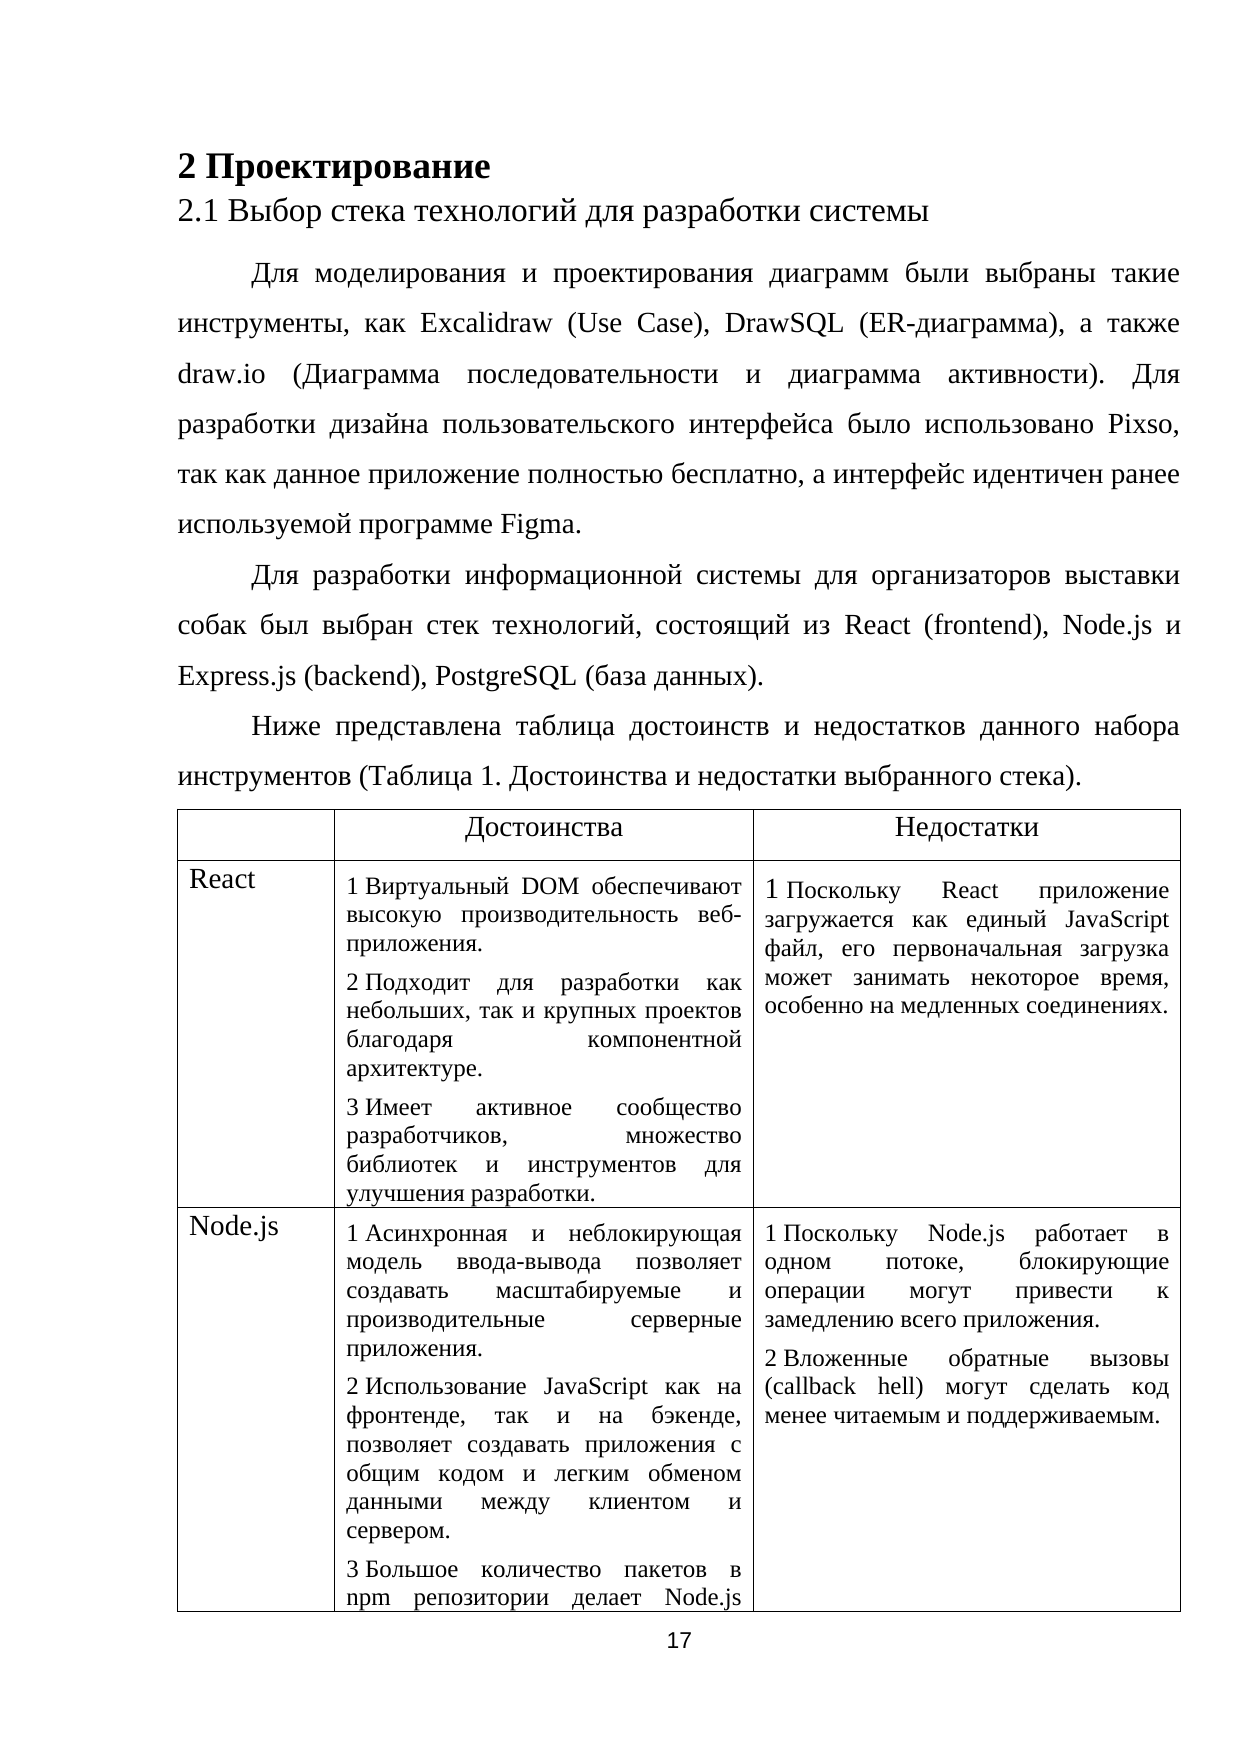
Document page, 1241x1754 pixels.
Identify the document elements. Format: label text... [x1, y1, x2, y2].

subtitle 2.1 Выбор стека технологий для разработки системы [177, 190, 1181, 229]
table_cell Node.js [178, 1208, 334, 1611]
table_header [178, 810, 334, 860]
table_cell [754, 1208, 1180, 1611]
text Для моделирования и проектирования диаграмм были выбраны такие инструменты, как Excalidraw (Use Case), DrawSQL (ER-диаграмма), а также draw.io (Диаграмма последовательности и диаграмма активности). Для разработки дизайна пользовательского интерфейса было использовано Pixso, так как данное приложение полностью бесплатно, а интерфейс идентичен ранее используемой программе Figma. [177, 255, 1181, 540]
text Ниже представлена таблица достоинств и недостатков данного набора инструментов (Таблица 1. Достоинства и недостатки выбранного стека). [177, 708, 1181, 792]
subtitle 2 Проектирование [177, 143, 1181, 186]
table_cell Поскольку React приложение загружается как единый JavaScript файл, его первоначальная загрузка может занимать некоторое время, особенно на медленных соединенияx. [754, 861, 1180, 1207]
table_header Недостатки [754, 810, 1180, 860]
table_cell React [178, 861, 334, 1207]
text Для разработки информационной системы для организаторов выставки собак был выбран стек технологий, состоящий из React (frontend), Node.js и Express.js (backend), PostgreSQL (база данных). [177, 557, 1181, 691]
table_header Достоинства [335, 810, 753, 860]
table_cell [335, 1208, 753, 1611]
table_cell Виртуальный DOM обеспечивают высокую производительность веб-приложения. Подходит для разработки как небольших, так и крупных проектов благодаря компонентной архитектуре. Имеет активное сообщество разработчиков, множество библиотек и инструментов для улучшения разработки. [335, 861, 753, 1207]
